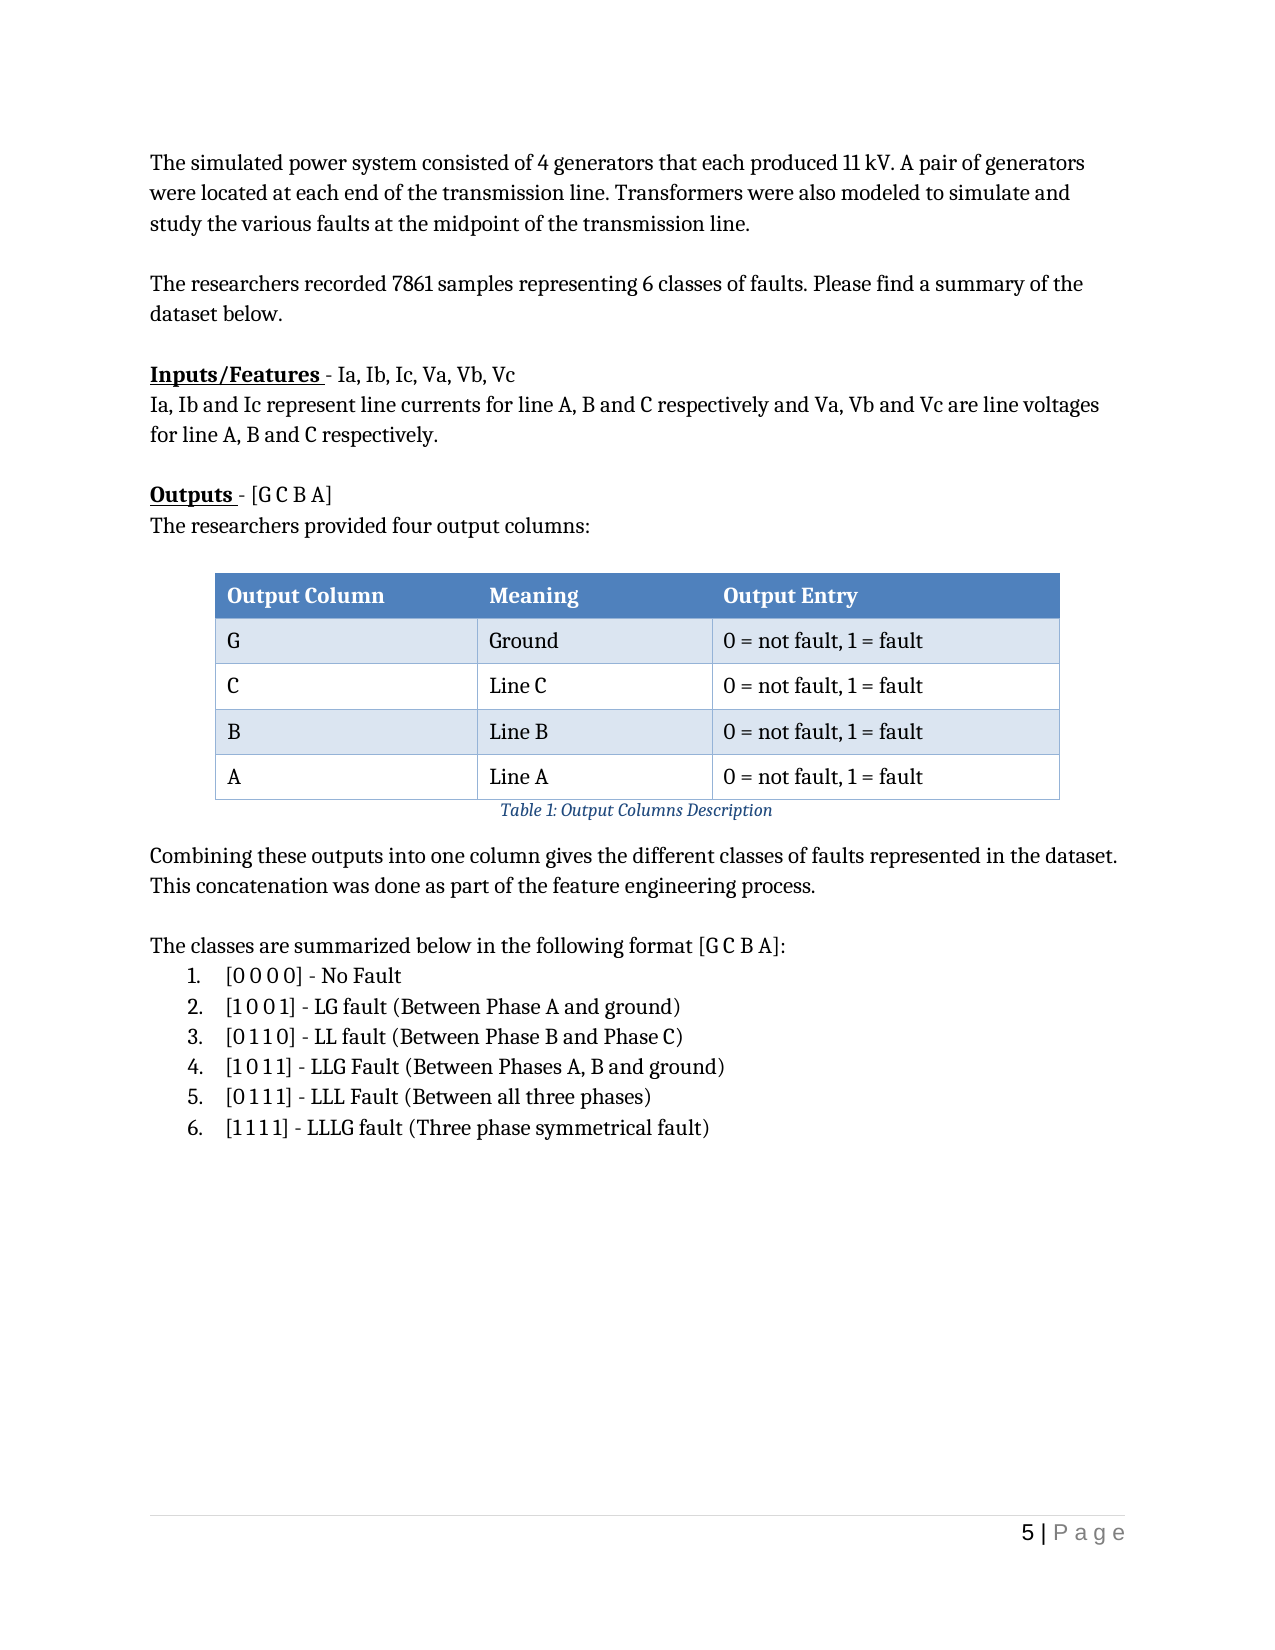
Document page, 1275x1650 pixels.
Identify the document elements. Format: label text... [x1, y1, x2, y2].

list [1 0 0 1] - LG fault (Between Phase A and ground) [187, 993, 1125, 1020]
table_cell B [216, 710, 477, 754]
text Ia, Ib and Ic represent line currents for line A, B and C respectively and Va, Vb and Vc are line voltages for line A, B and C respectively. [150, 392, 1125, 448]
table_header Output Entry [713, 574, 1059, 618]
table_cell 0 = not fault, 1 = fault [713, 755, 1059, 799]
table_header Meaning [478, 574, 712, 618]
text Outputs - [G C B A] [150, 482, 1125, 509]
table_cell G [216, 619, 477, 663]
table_cell A [216, 755, 477, 799]
table_cell Line C [478, 664, 712, 708]
table_cell C [216, 664, 477, 708]
table_cell Line A [478, 755, 712, 799]
list [0 1 1 0] - LL fault (Between Phase B and Phase C) [187, 1024, 1125, 1050]
list [1 0 1 1] - LLG Fault (Between Phases A, B and ground) [187, 1054, 1125, 1080]
list [0 0 0 0] - No Fault [187, 963, 1125, 989]
text Inputs/Features - Ia, Ib, Ic, Va, Vb, Vc [150, 361, 1125, 388]
text The researchers recorded 7861 samples representing 6 classes of faults. Please find a summary of the dataset below. [150, 271, 1125, 327]
text The classes are summarized below in the following format [G C B A]: [150, 933, 1125, 959]
table_cell 0 = not fault, 1 = fault [713, 664, 1059, 708]
table_header Output Column [216, 574, 477, 618]
text The researchers provided four output columns: [150, 512, 1125, 539]
list [1 1 1 1] - LLLG fault (Three phase symmetrical fault) [187, 1114, 1125, 1141]
table_cell 0 = not fault, 1 = fault [713, 619, 1059, 663]
table_cell 0 = not fault, 1 = fault [713, 710, 1059, 754]
table_cell Line B [478, 710, 712, 754]
text Combining these outputs into one column gives the different classes of faults represented in the dataset. This concatenation was done as part of the feature engineering process. [150, 842, 1125, 899]
text The simulated power system consisted of 4 generators that each produced 11 kV. A pair of generators were located at each end of the transmission line. Transformers were also modeled to simulate and study the various faults at the midpoint of the transmission line. [150, 150, 1125, 237]
text Table 1: Output Columns Description [150, 800, 1125, 822]
table_cell Ground [478, 619, 712, 663]
list [0 1 1 1] - LLL Fault (Between all three phases) [187, 1084, 1125, 1110]
